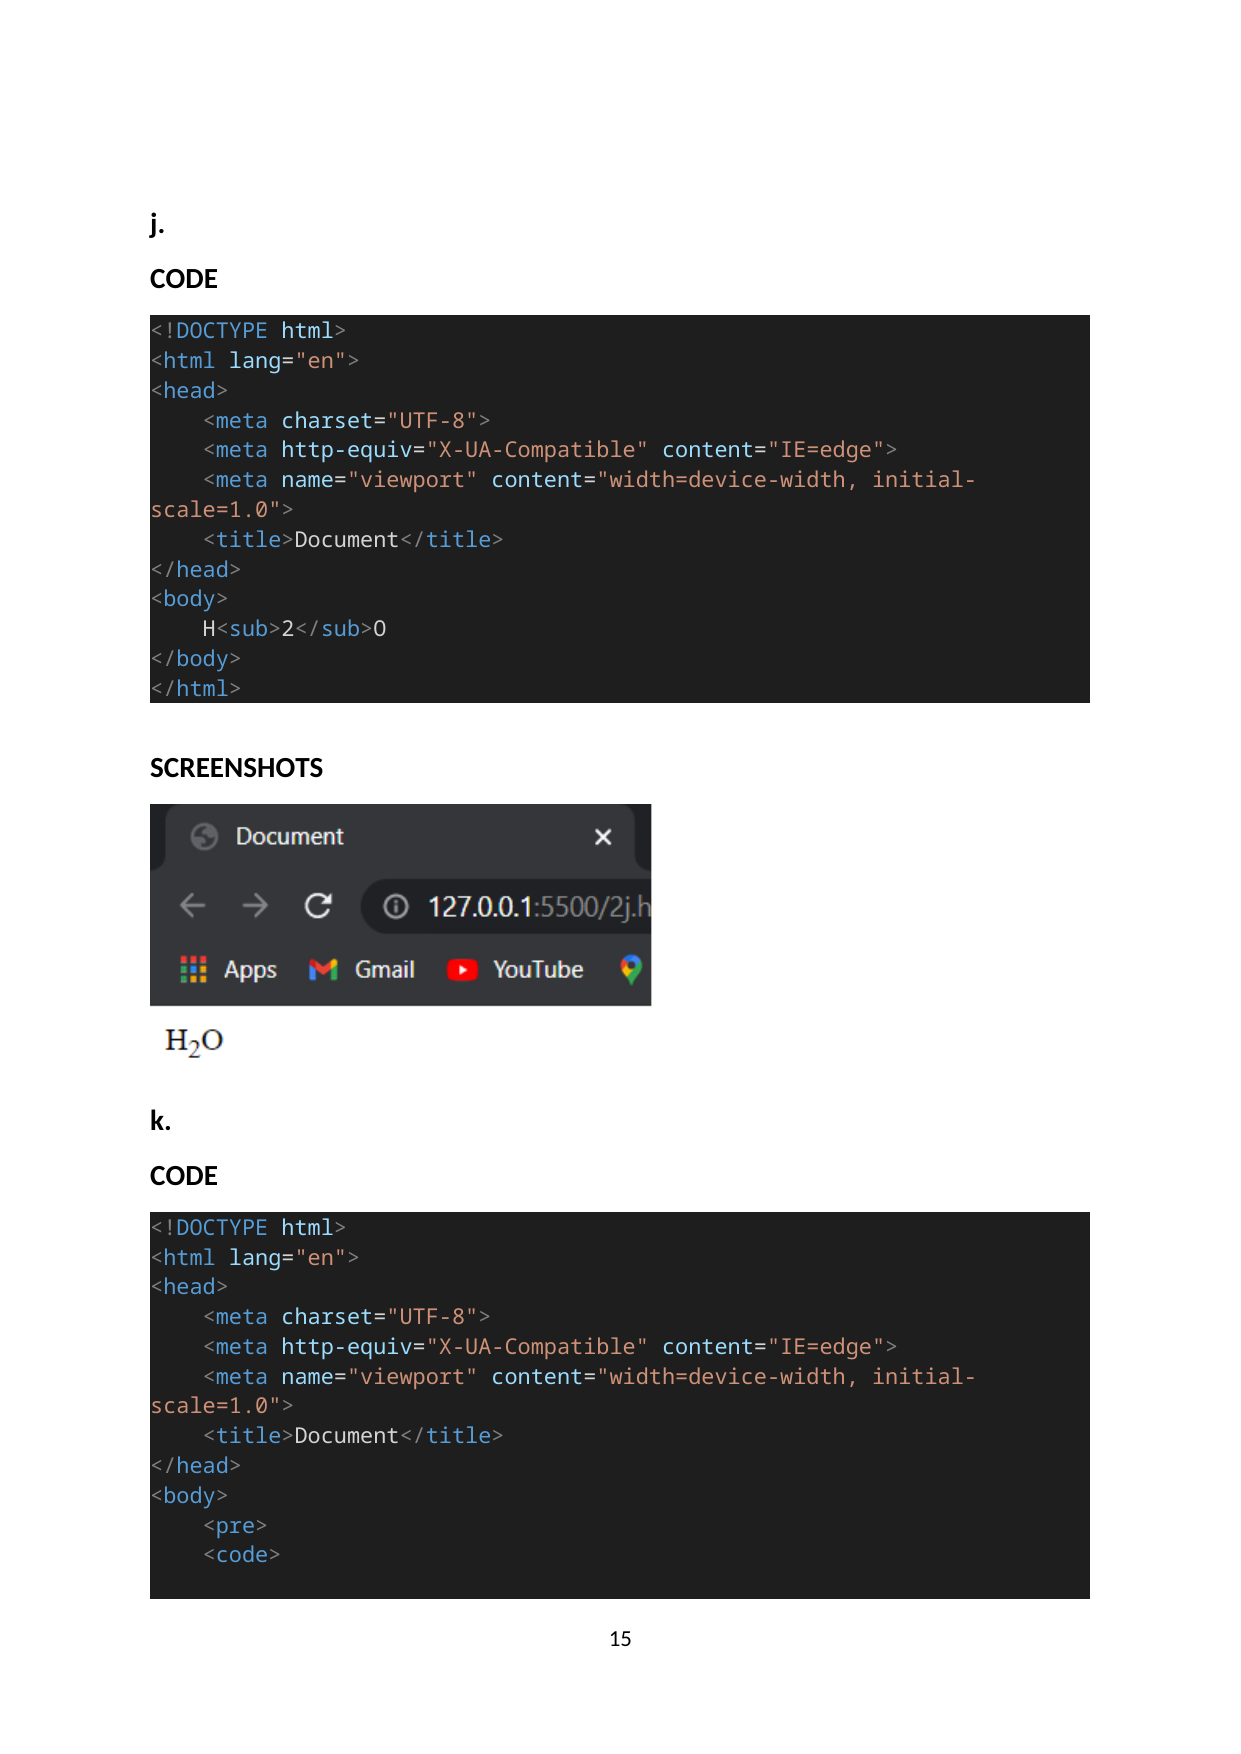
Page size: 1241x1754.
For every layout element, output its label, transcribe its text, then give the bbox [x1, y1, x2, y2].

text <title>Document</title> [150, 524, 1090, 554]
text <meta name="viewport" content="width=device-width, initial-scale=1.0"> [150, 464, 1090, 524]
picture [150, 804, 652, 1083]
text <head> [150, 375, 1090, 405]
text <title>Document</title> [150, 1420, 1090, 1450]
text <code> [150, 1539, 1090, 1569]
text CODE [150, 1157, 1090, 1192]
text </body> [150, 643, 1090, 673]
text SCREENSHOTS [150, 749, 1090, 785]
text <!DOCTYPE html> [150, 1212, 1090, 1242]
text </head> [150, 1450, 1090, 1480]
text <pre> [150, 1510, 1090, 1539]
text <body> [150, 1480, 1090, 1510]
text <meta name="viewport" content="width=device-width, initial-scale=1.0"> [150, 1361, 1090, 1420]
text H<sub>2</sub>O [150, 613, 1090, 643]
text k. [150, 1102, 1090, 1137]
text <meta charset="UTF-8"> [150, 1301, 1090, 1331]
text <body> [150, 583, 1090, 613]
text </head> [150, 554, 1090, 583]
text <meta http-equiv="X-UA-Compatible" content="IE=edge"> [150, 1331, 1090, 1361]
text <html lang="en"> [150, 345, 1090, 375]
text <html lang="en"> [150, 1242, 1090, 1271]
text <meta charset="UTF-8"> [150, 405, 1090, 434]
text </html> [150, 673, 1090, 703]
text j. [150, 205, 1090, 241]
text <meta http-equiv="X-UA-Compatible" content="IE=edge"> [150, 434, 1090, 464]
text <head> [150, 1271, 1090, 1301]
text CODE [150, 260, 1090, 296]
text <!DOCTYPE html> [150, 315, 1090, 345]
